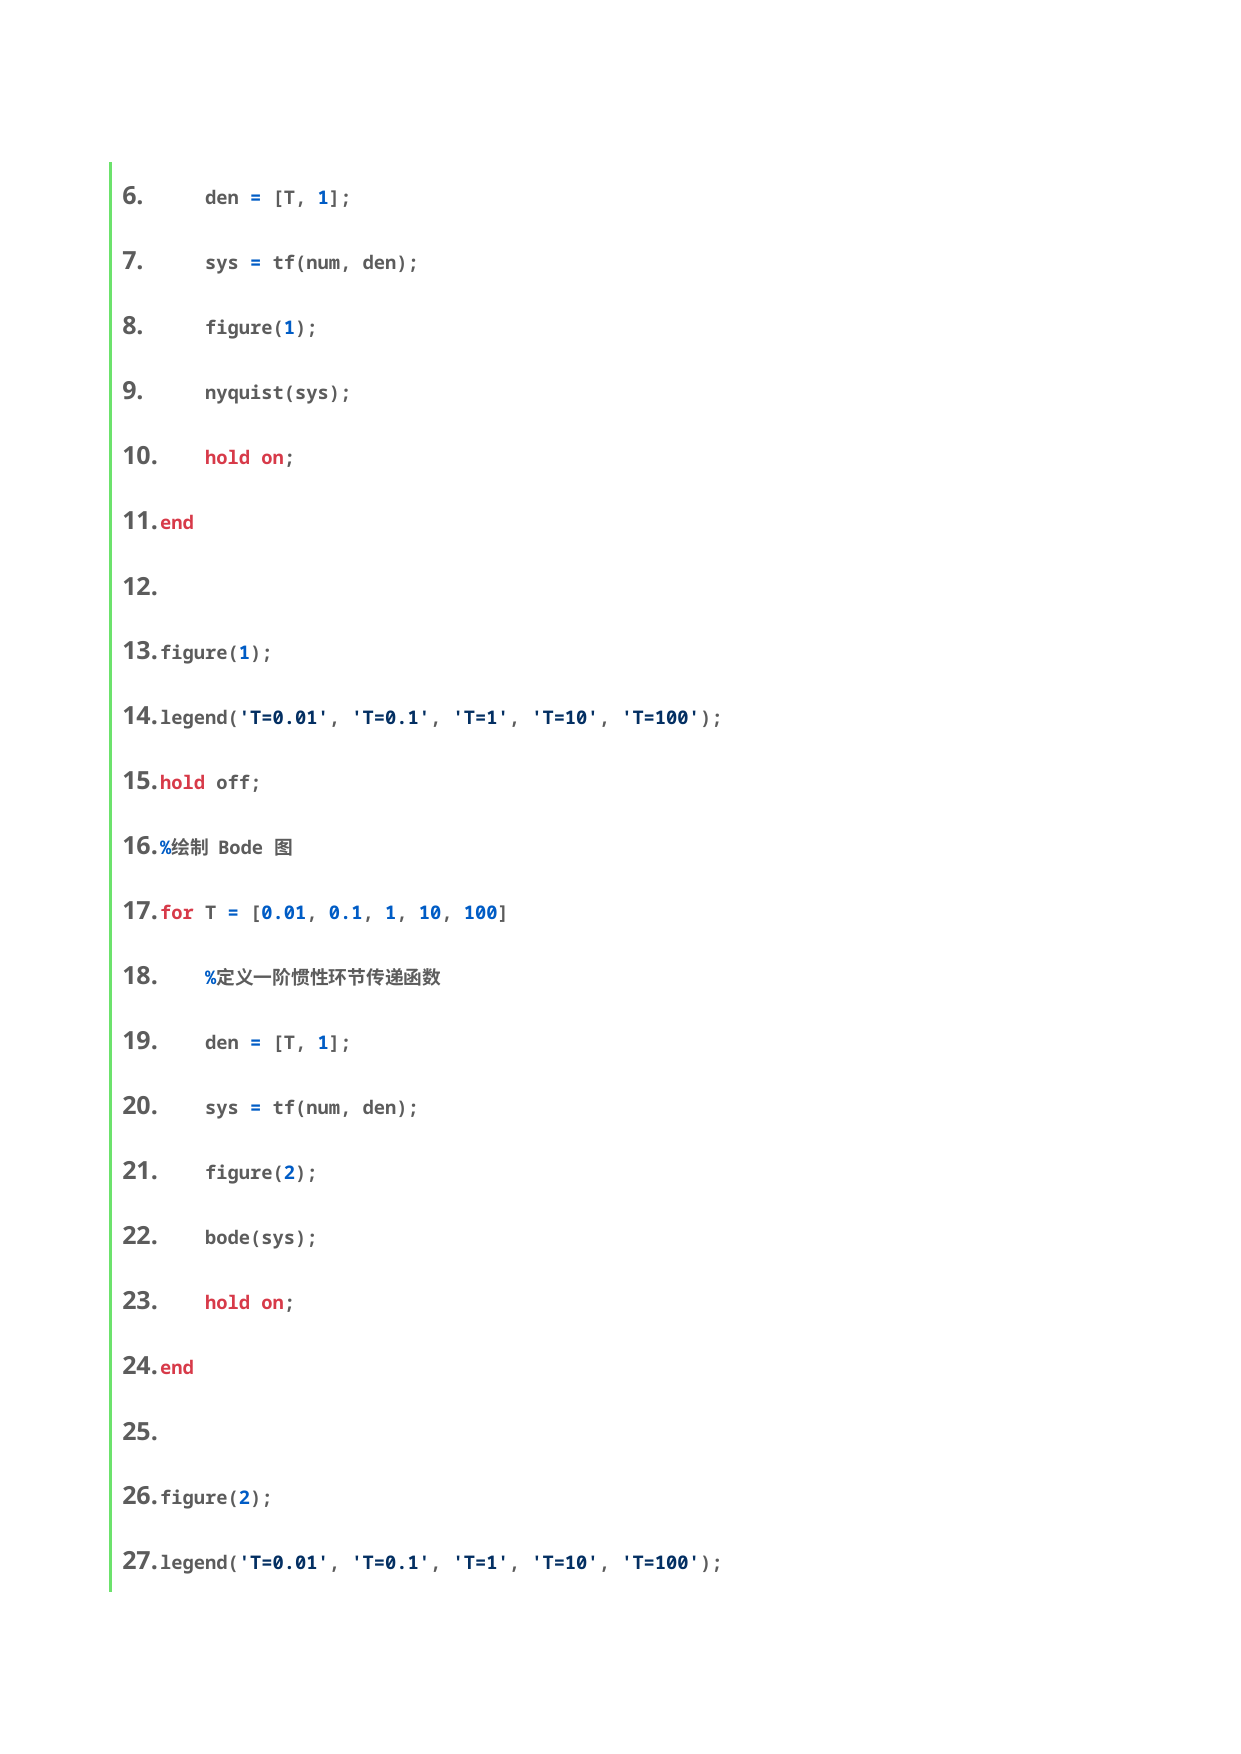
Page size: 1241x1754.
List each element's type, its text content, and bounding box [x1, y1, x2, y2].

list nyquist(sys); [112, 357, 1128, 422]
list figure(1); [112, 292, 1128, 357]
list %定义一阶惯性环节传递函数 [112, 942, 1128, 1007]
list %绘制 Bode 图 [112, 812, 1128, 877]
list hold on; [112, 1267, 1128, 1332]
list den = [T, 1]; [112, 1007, 1128, 1072]
list figure(2); [112, 1137, 1128, 1202]
list for T = [0.01, 0.1, 1, 10, 100] [112, 877, 1128, 942]
list hold off; [112, 747, 1128, 812]
list den = [T, 1]; [112, 162, 1128, 227]
list sys = tf(num, den); [112, 1072, 1128, 1137]
list legend('T=0.01', 'T=0.1', 'T=1', 'T=10', 'T=100'); [112, 682, 1128, 747]
list figure(2); [112, 1462, 1128, 1527]
list sys = tf(num, den); [112, 227, 1128, 292]
list end [112, 487, 1128, 552]
list figure(1); [112, 617, 1128, 682]
list end [112, 1332, 1128, 1397]
list bode(sys); [112, 1202, 1128, 1267]
list hold on; [112, 422, 1128, 487]
list legend('T=0.01', 'T=0.1', 'T=1', 'T=10', 'T=100'); [112, 1527, 1128, 1592]
